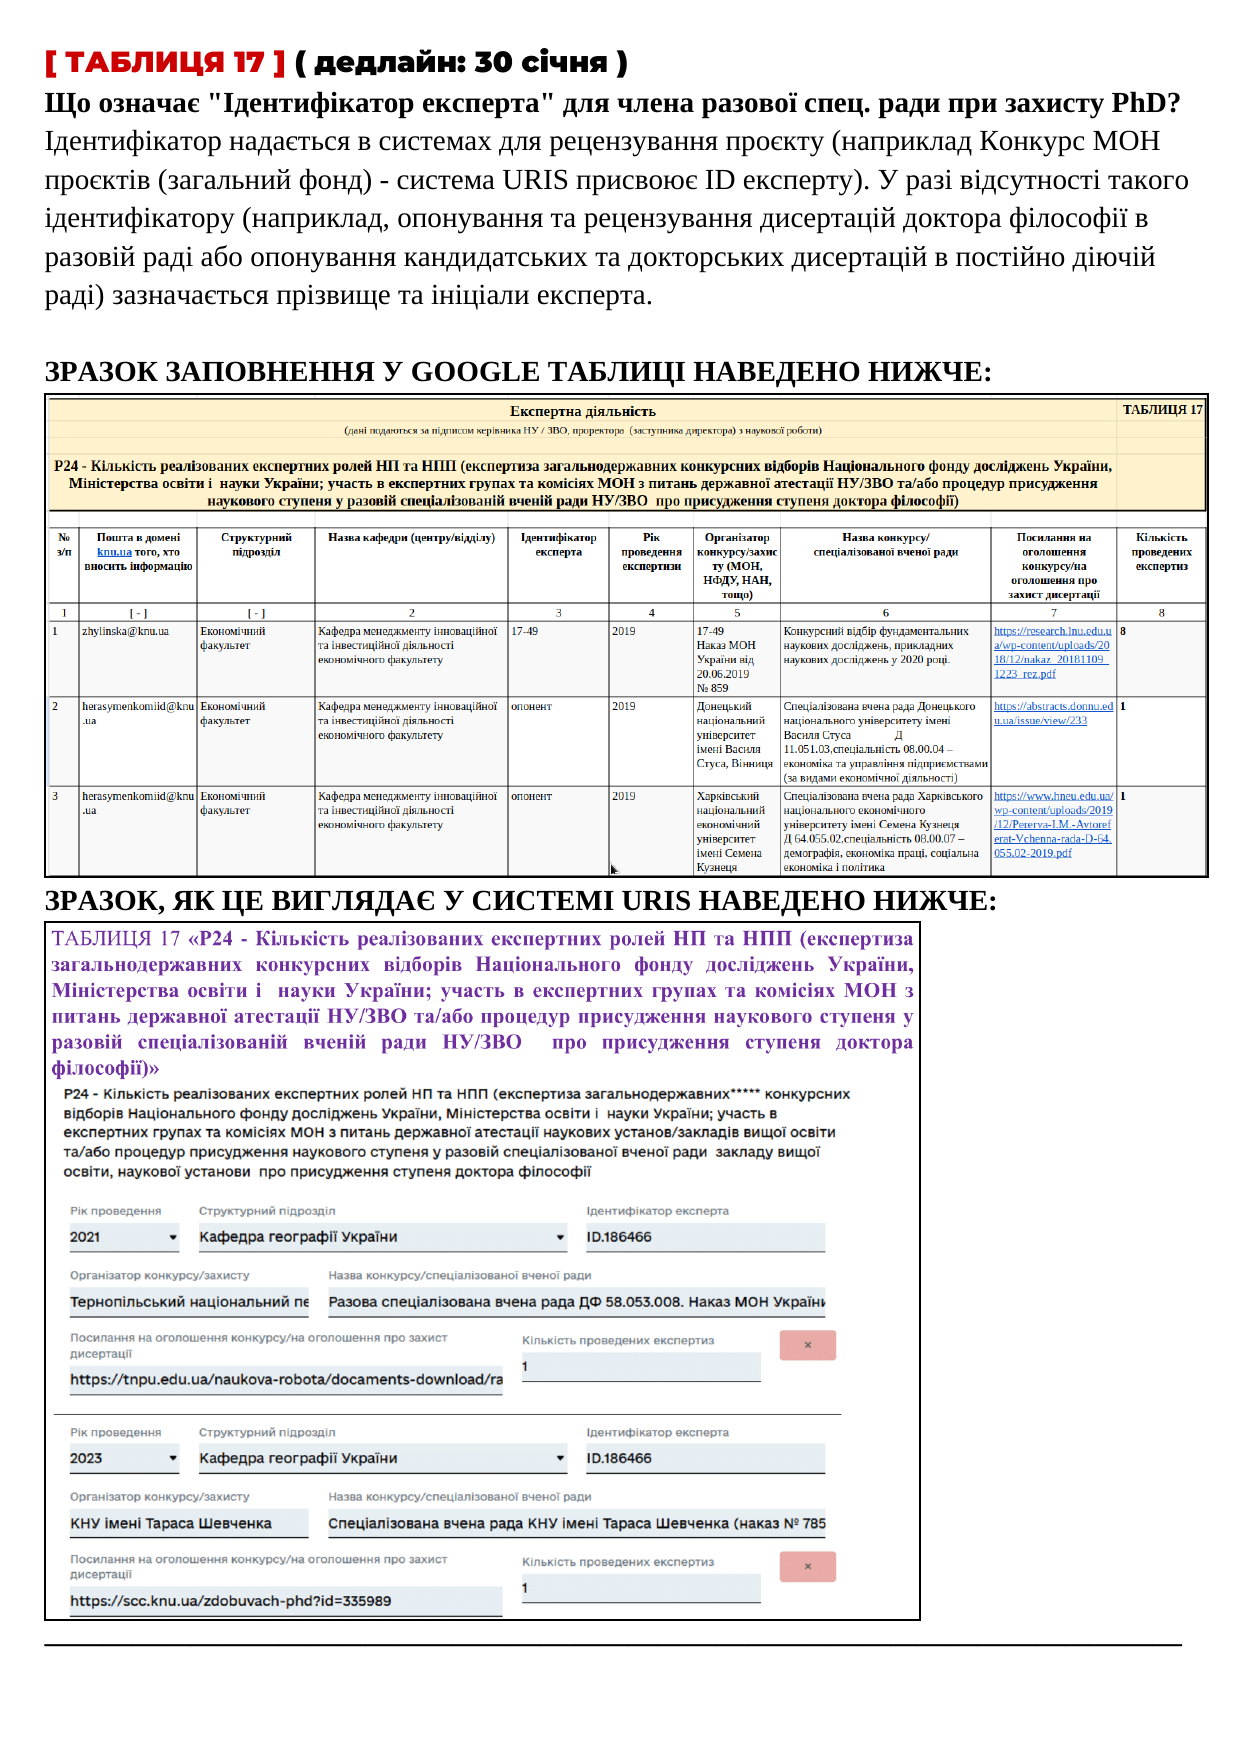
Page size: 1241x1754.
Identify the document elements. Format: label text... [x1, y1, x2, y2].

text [44, 44, 1209, 388]
text ——————————————————————————————————————— [44, 1625, 1209, 1659]
picture [46, 395, 1207, 876]
picture [46, 923, 919, 1619]
